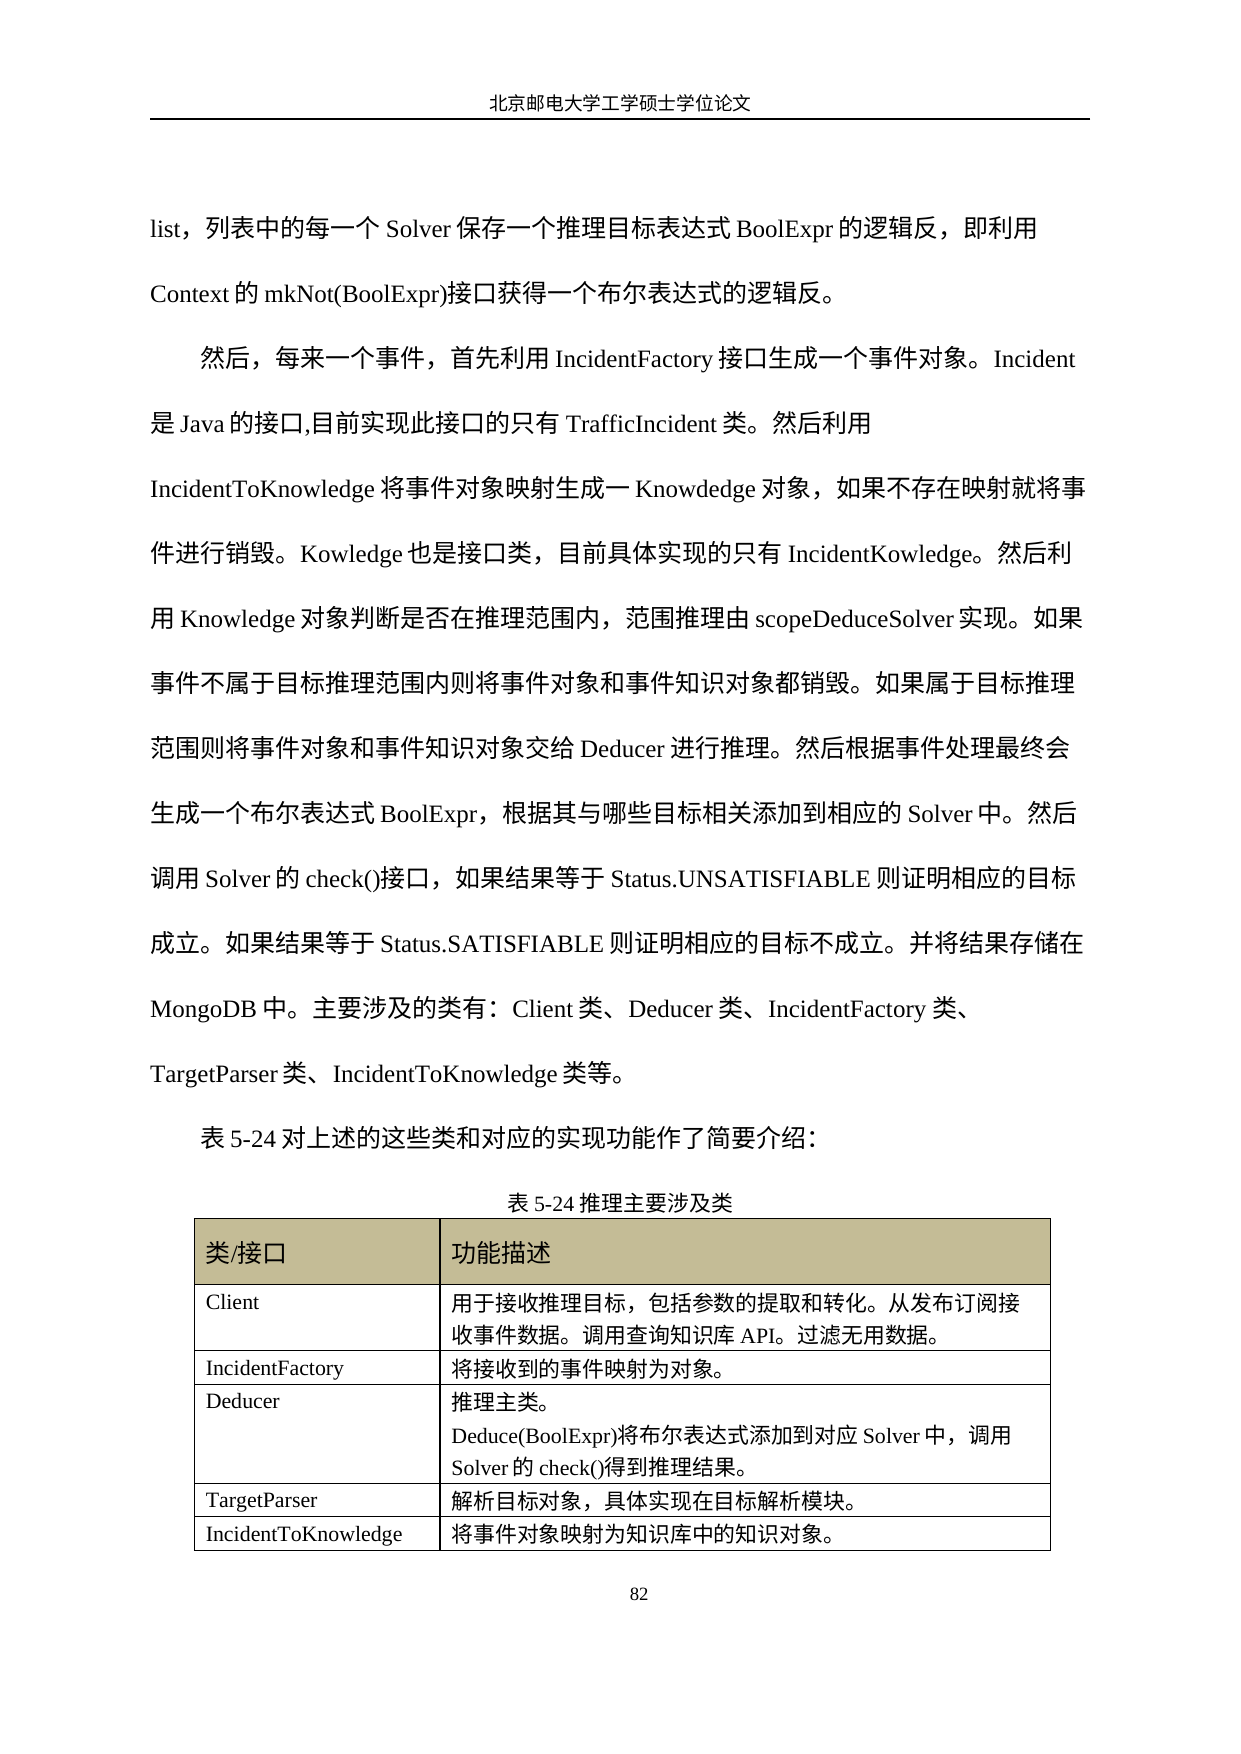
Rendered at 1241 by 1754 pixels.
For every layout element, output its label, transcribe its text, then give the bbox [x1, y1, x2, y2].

text 表5-24 推理主要涉及类 [150, 1186, 1090, 1218]
table_cell 将接收到的事件映射为对象。 [441, 1351, 1050, 1384]
text 表5-24对上述的这些类和对应的实现功能作了简要介绍： [150, 1104, 1090, 1169]
table_cell 推理主类。 Deduce(BoolExpr)将布尔表达式添加到对应Solver中，调用Solver的check()得到推理结果。 [441, 1385, 1050, 1482]
table_cell 用于接收推理目标，包括参数的提取和转化。从发布订阅接收事件数据。调用查询知识库API。过滤无用数据。 [441, 1285, 1050, 1350]
table_cell Client [195, 1285, 439, 1350]
table_cell TargetParser [195, 1484, 439, 1516]
table_cell 解析目标对象，具体实现在目标解析模块。 [441, 1484, 1050, 1516]
table_cell IncidentToKnowledge [195, 1517, 439, 1549]
table_header 功能描述 [441, 1219, 1050, 1284]
table_cell 将事件对象映射为知识库中的知识对象。 [441, 1517, 1050, 1549]
text 然后，每来一个事件，首先利用IncidentFactory接口生成一个事件对象。Incident是Java的接口,目前实现此接口的只有TrafficIncident类。然后利用IncidentToKnowledge将事件对象映射生成一Knowdedge对象，如果不存在映射就将事件进行销毁。Kowledge也是接口类，目前具体实现的只有IncidentKowledge。然后利用Knowledge对象判断是否在推理范围内，范围推理由scopeDeduceSolver实现。如果事件不属于目标推理范围内则将事件对象和事件知识对象都销毁。如果属于目标推理范围则将事件对象和事件知识对象交给Deducer进行推理。然后根据事件处理最终会生成一个布尔表达式BoolExpr，根据其与哪些目标相关添加到相应的Solver中。然后调用Solver的check()接口，如果结果等于Status.UNSATISFIABLE则证明相应的目标成立。如果结果等于Status.SATISFIABLE则证明相应的目标不成立。并将结果存储在MongoDB中。主要涉及的类有：Client类、Deducer类、IncidentFactory 类、TargetParser类、IncidentToKnowledge类等。 [150, 324, 1090, 1104]
table_header 类/接口 [195, 1219, 439, 1284]
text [150, 194, 1090, 324]
table_cell Deducer [195, 1385, 439, 1482]
table_cell IncidentFactory [195, 1351, 439, 1384]
